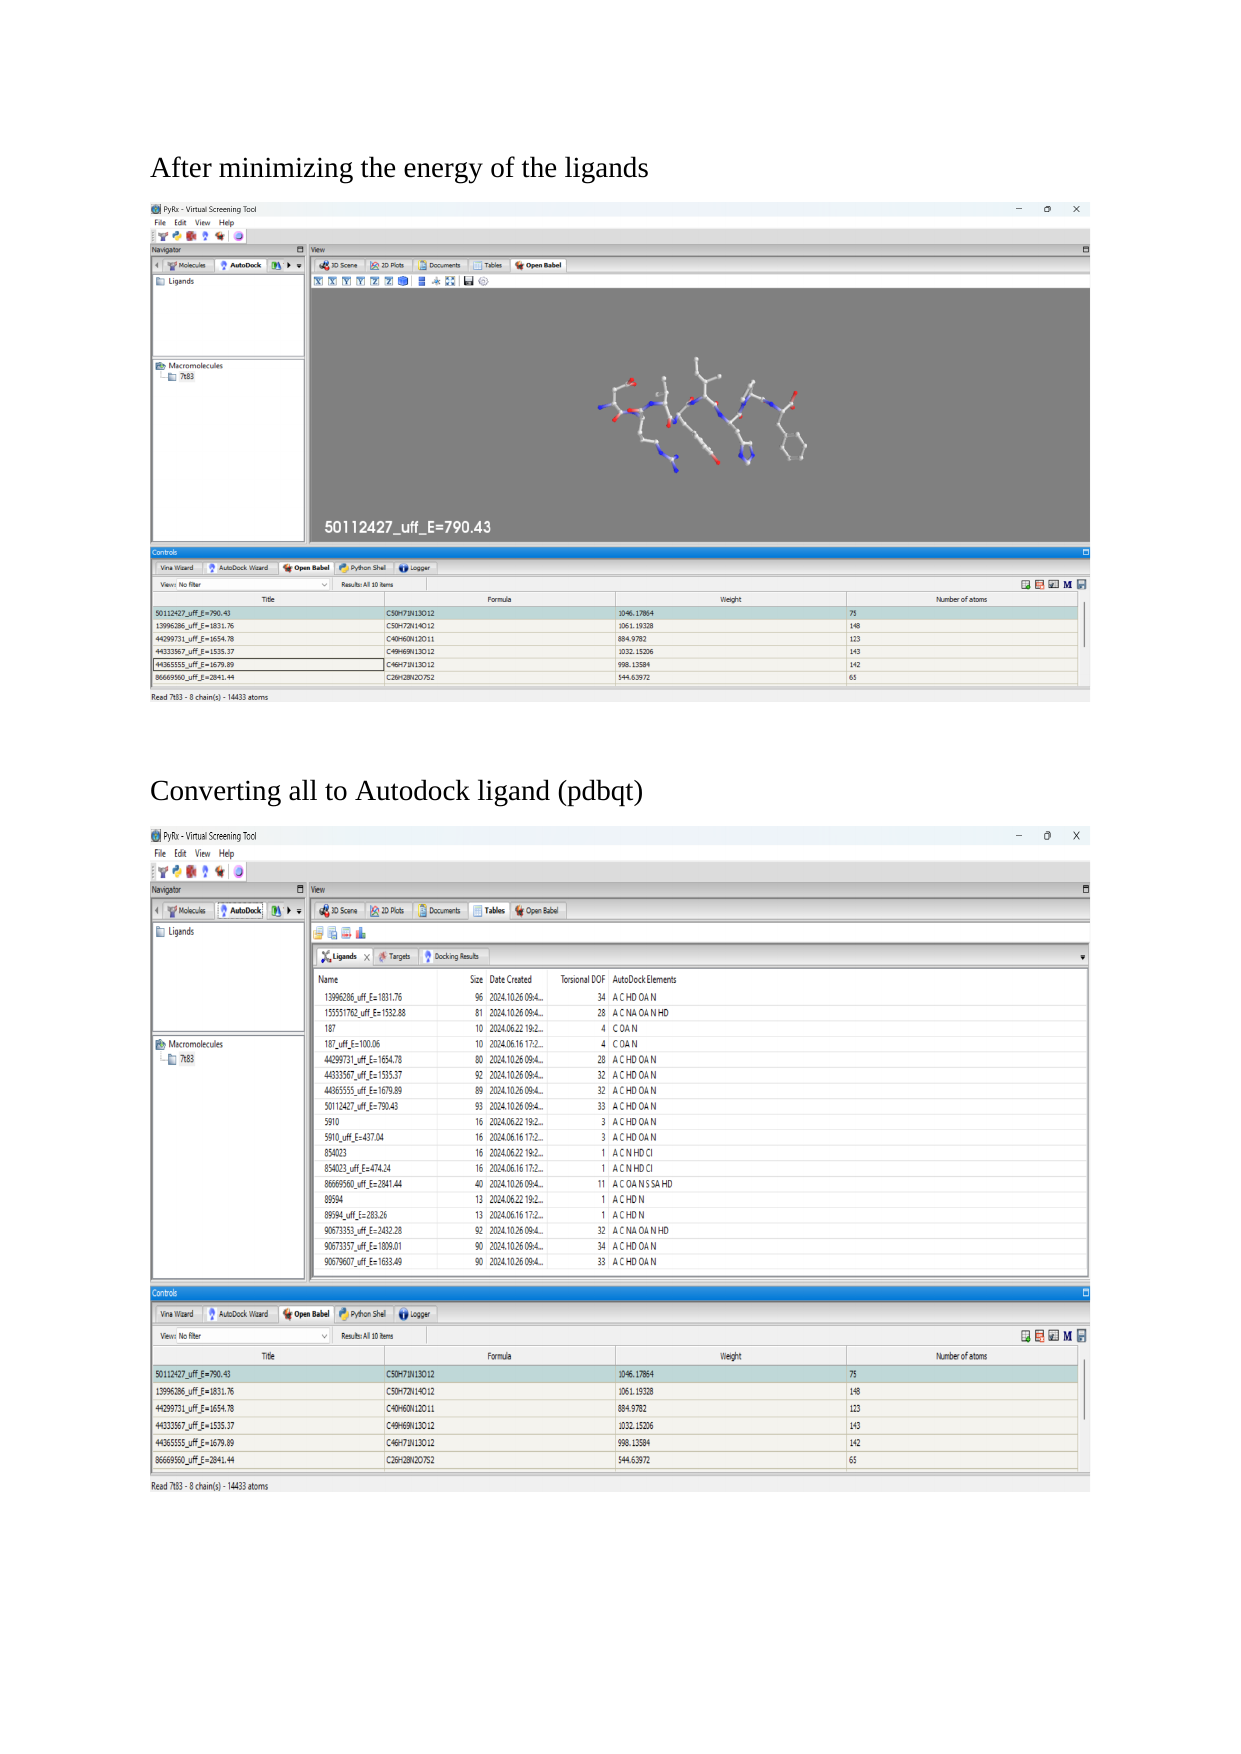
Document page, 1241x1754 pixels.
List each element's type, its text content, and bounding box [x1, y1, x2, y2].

picture [150, 826, 1091, 1492]
text After minimizing the energy of the ligands [150, 150, 1090, 183]
text Converting all to Autodock ligand (pdbqt) [150, 773, 1090, 807]
picture [150, 202, 1091, 702]
